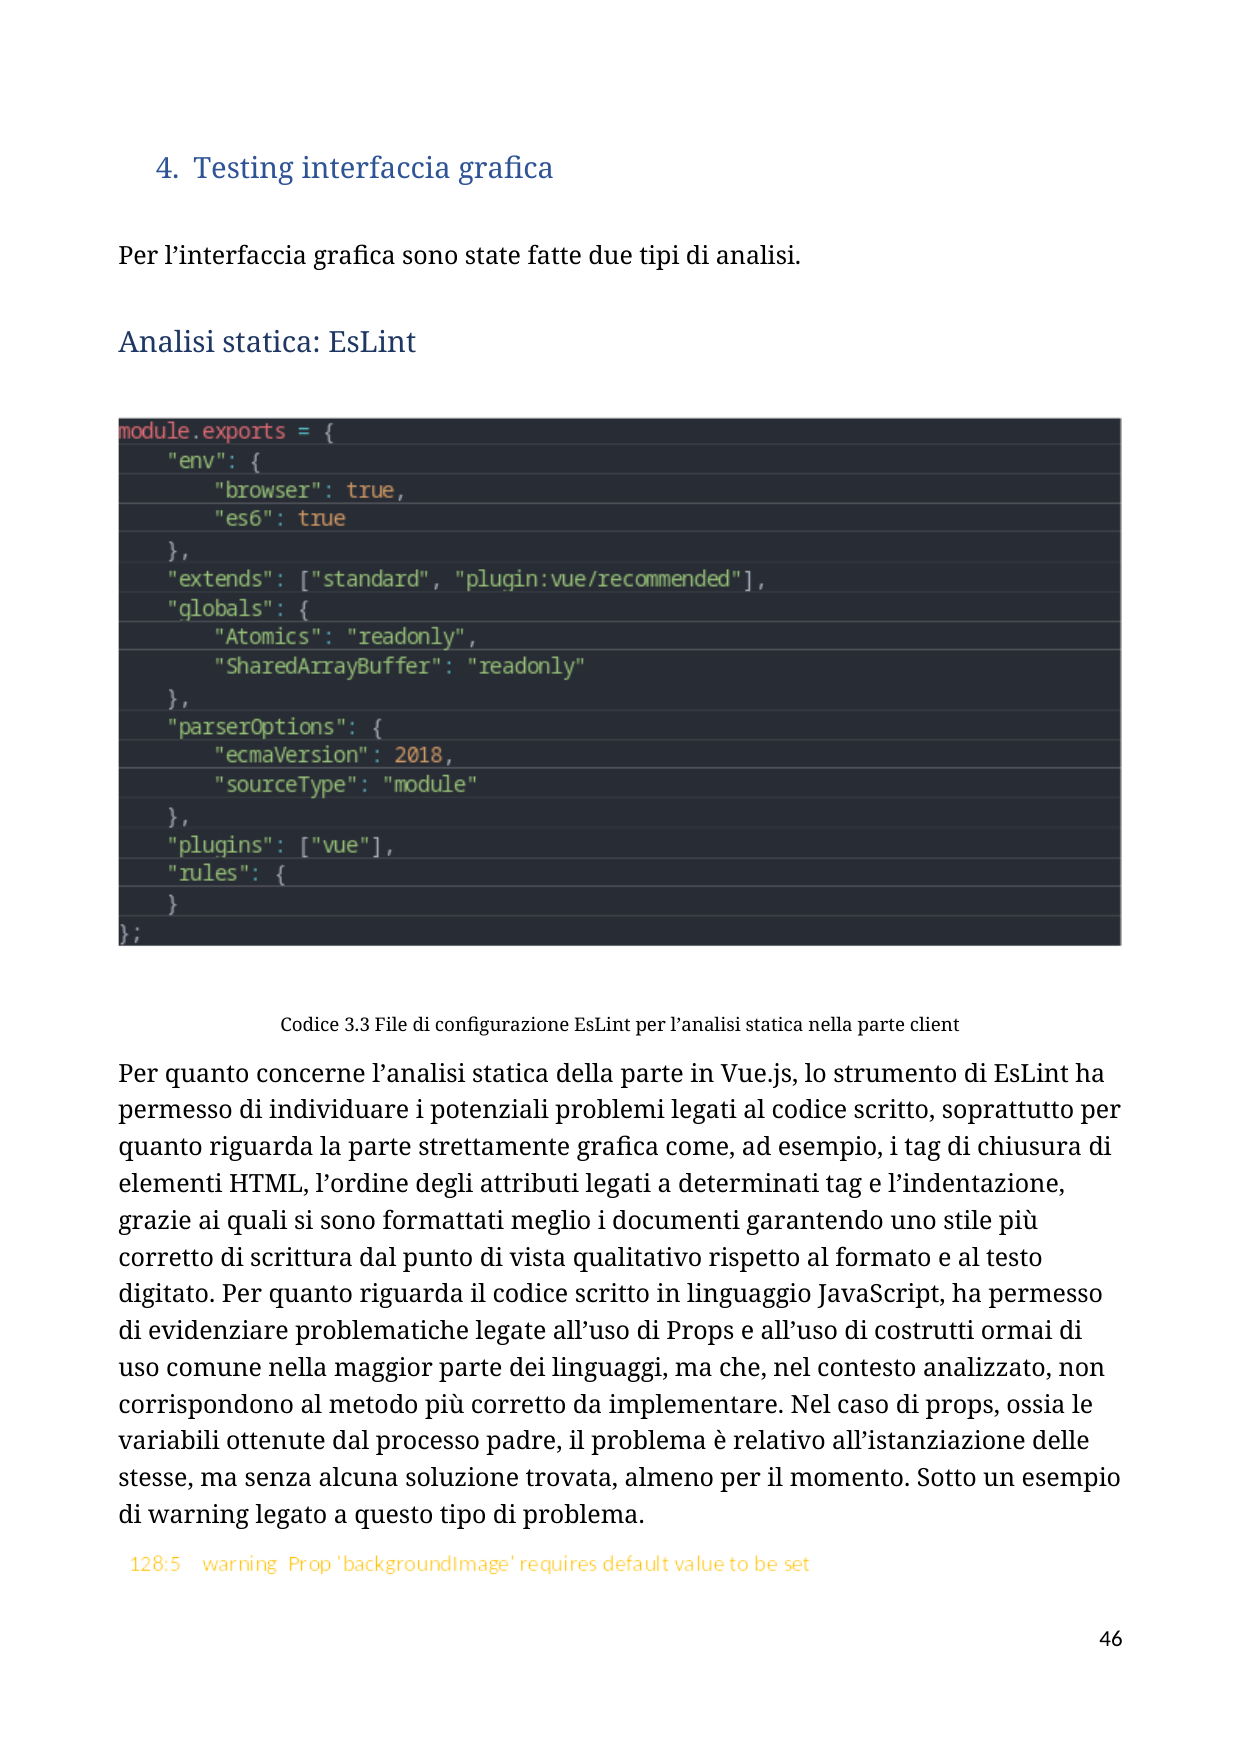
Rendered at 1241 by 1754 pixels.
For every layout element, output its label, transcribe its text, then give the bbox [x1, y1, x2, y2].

text Codice 3.3 File di configurazione EsLint per l’analisi statica nella parte client [118, 1011, 1122, 1037]
subtitle Analisi statica: EsLint [118, 321, 1122, 361]
subtitle Per l’interfaccia grafica sono state fatte due tipi di analisi. [118, 237, 1122, 271]
text Per quanto concerne l’analisi statica della parte in Vue.js, lo strumento di EsLint ha permesso di individuare i potenziali problemi legati al codice scritto, soprattutto per quanto riguarda la parte strettamente grafica come, ad esempio, i tag di chiusura di elementi HTML, l’ordine degli attributi legati a determinati tag e l’indentazione, grazie ai quali si sono formattati meglio i documenti garantendo uno stile più corretto di scrittura dal punto di vista qualitativo rispetto al formato e al testo digitato. Per quanto riguarda il codice scritto in linguaggio JavaScript, ha permesso di evidenziare problematiche legate all’uso di Props e all’uso di costrutti ormai di uso comune nella maggior parte dei linguaggi, ma che, nel contesto analizzato, non corrispondono al metodo più corretto da implementare. Nel caso di props, ossia le variabili ottenute dal processo padre, il problema è relativo all’istanziazione delle stesse, ma senza alcuna soluzione trovata, almeno per il momento. Sotto un esempio di warning legato a questo tipo di problema. [118, 1055, 1122, 1531]
subtitle Testing interfaccia grafica [156, 148, 1122, 187]
